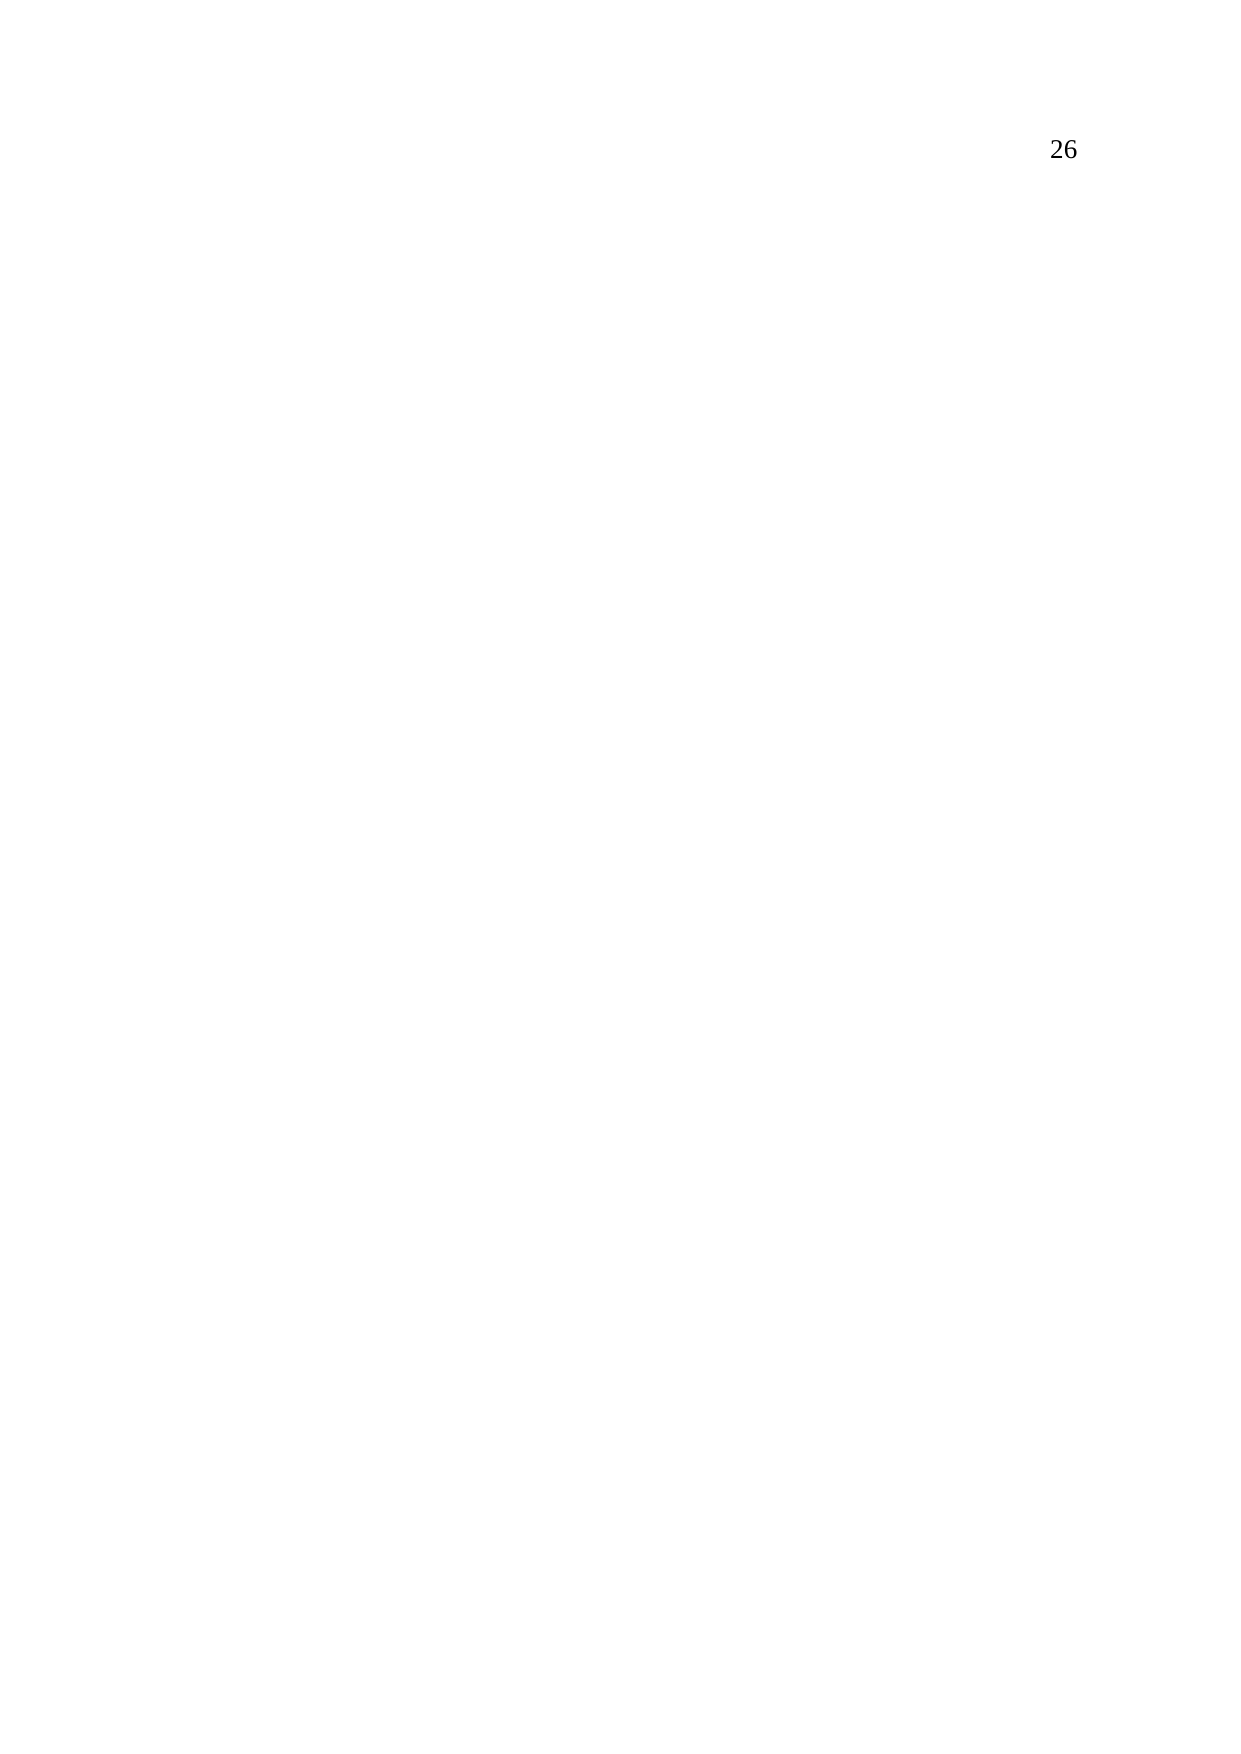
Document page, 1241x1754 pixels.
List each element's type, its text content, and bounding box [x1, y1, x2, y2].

text 26 [1050, 133, 1152, 164]
